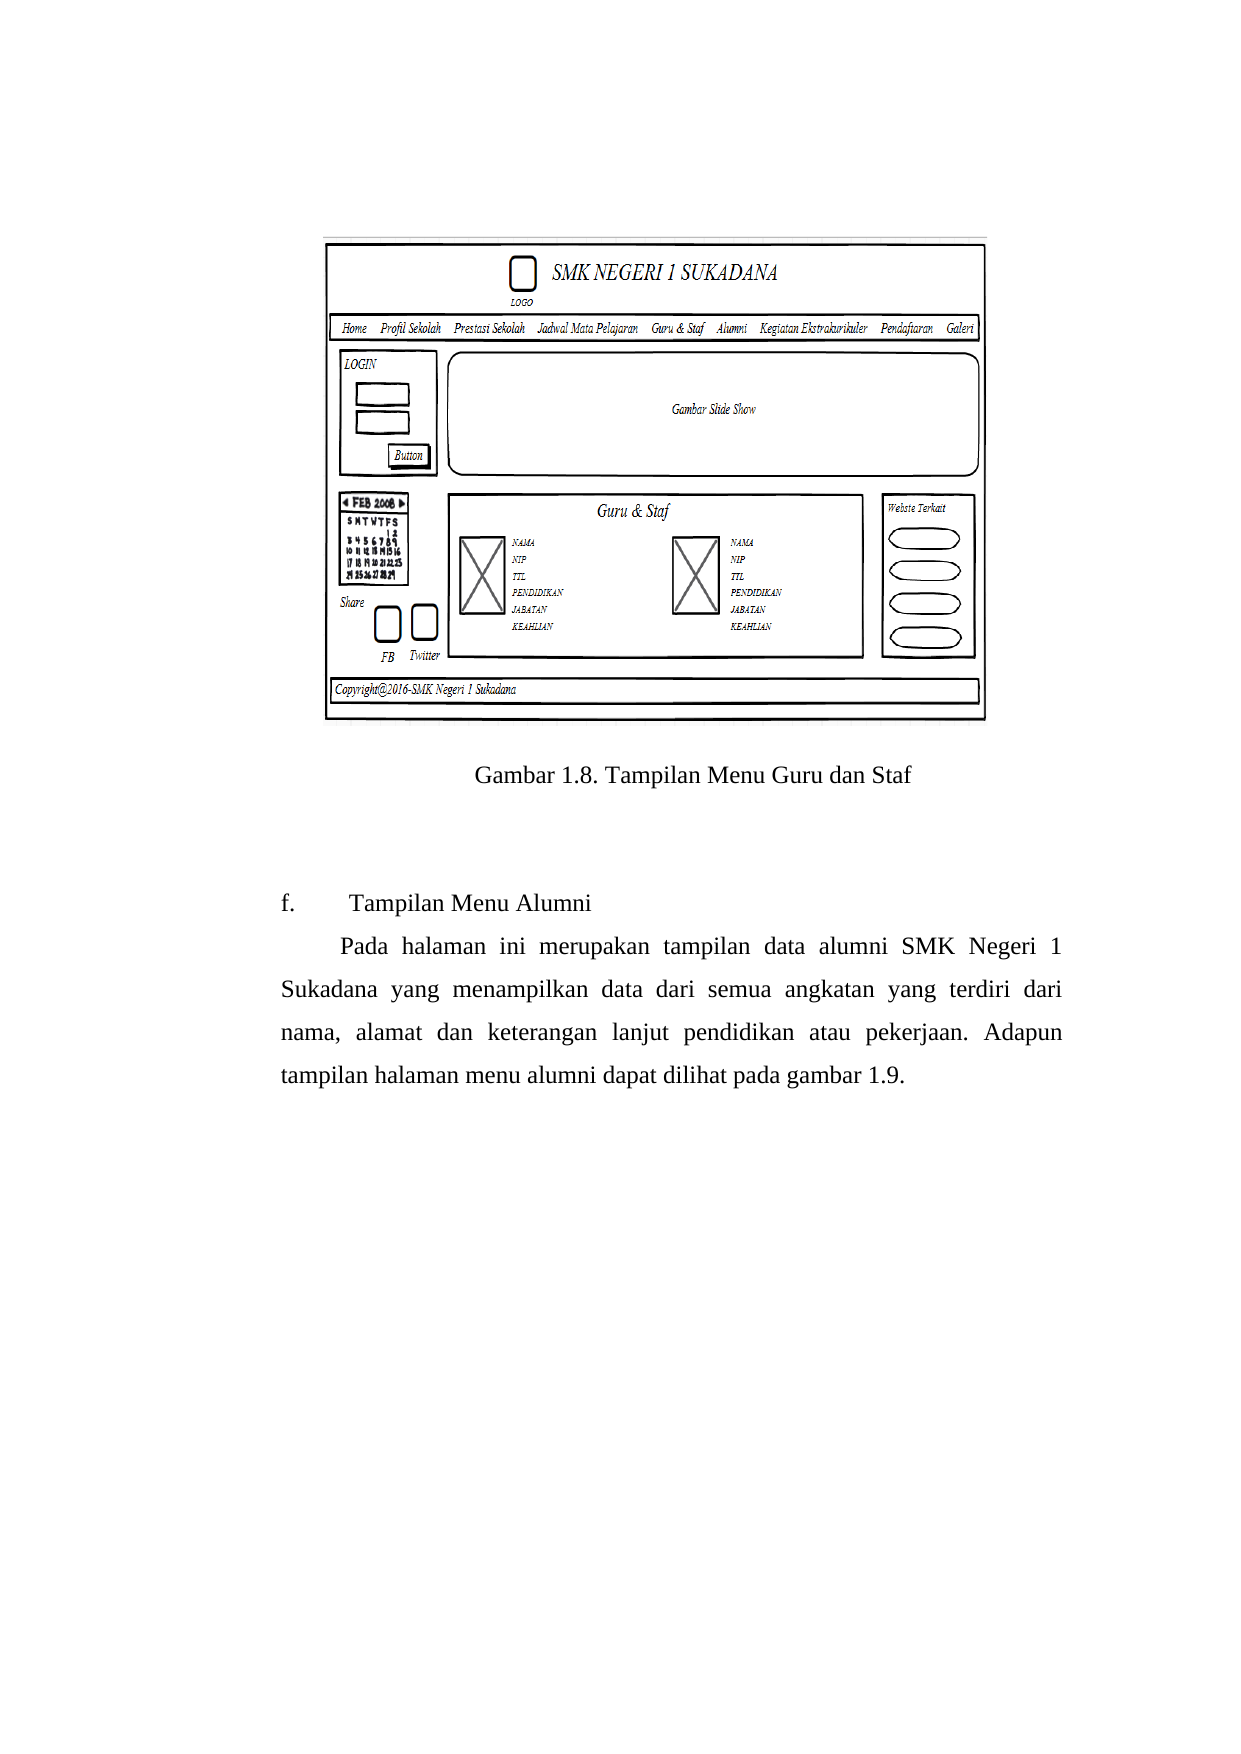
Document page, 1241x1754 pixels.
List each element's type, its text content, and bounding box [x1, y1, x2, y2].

text Gambar 1.8. Tampilan Menu Guru dan Staf [323, 760, 1063, 789]
list Tampilan Menu Alumni [281, 888, 1063, 917]
picture [323, 236, 988, 726]
text Pada halaman ini merupakan tampilan data alumni SMK Negeri 1 Sukadana yang menampilkan data dari semua angkatan yang terdiri dari nama, alamat dan keterangan lanjut pendidikan atau pekerjaan. Adapun tampilan halaman menu alumni dapat dilihat pada gambar 1.9. [281, 931, 1063, 1089]
